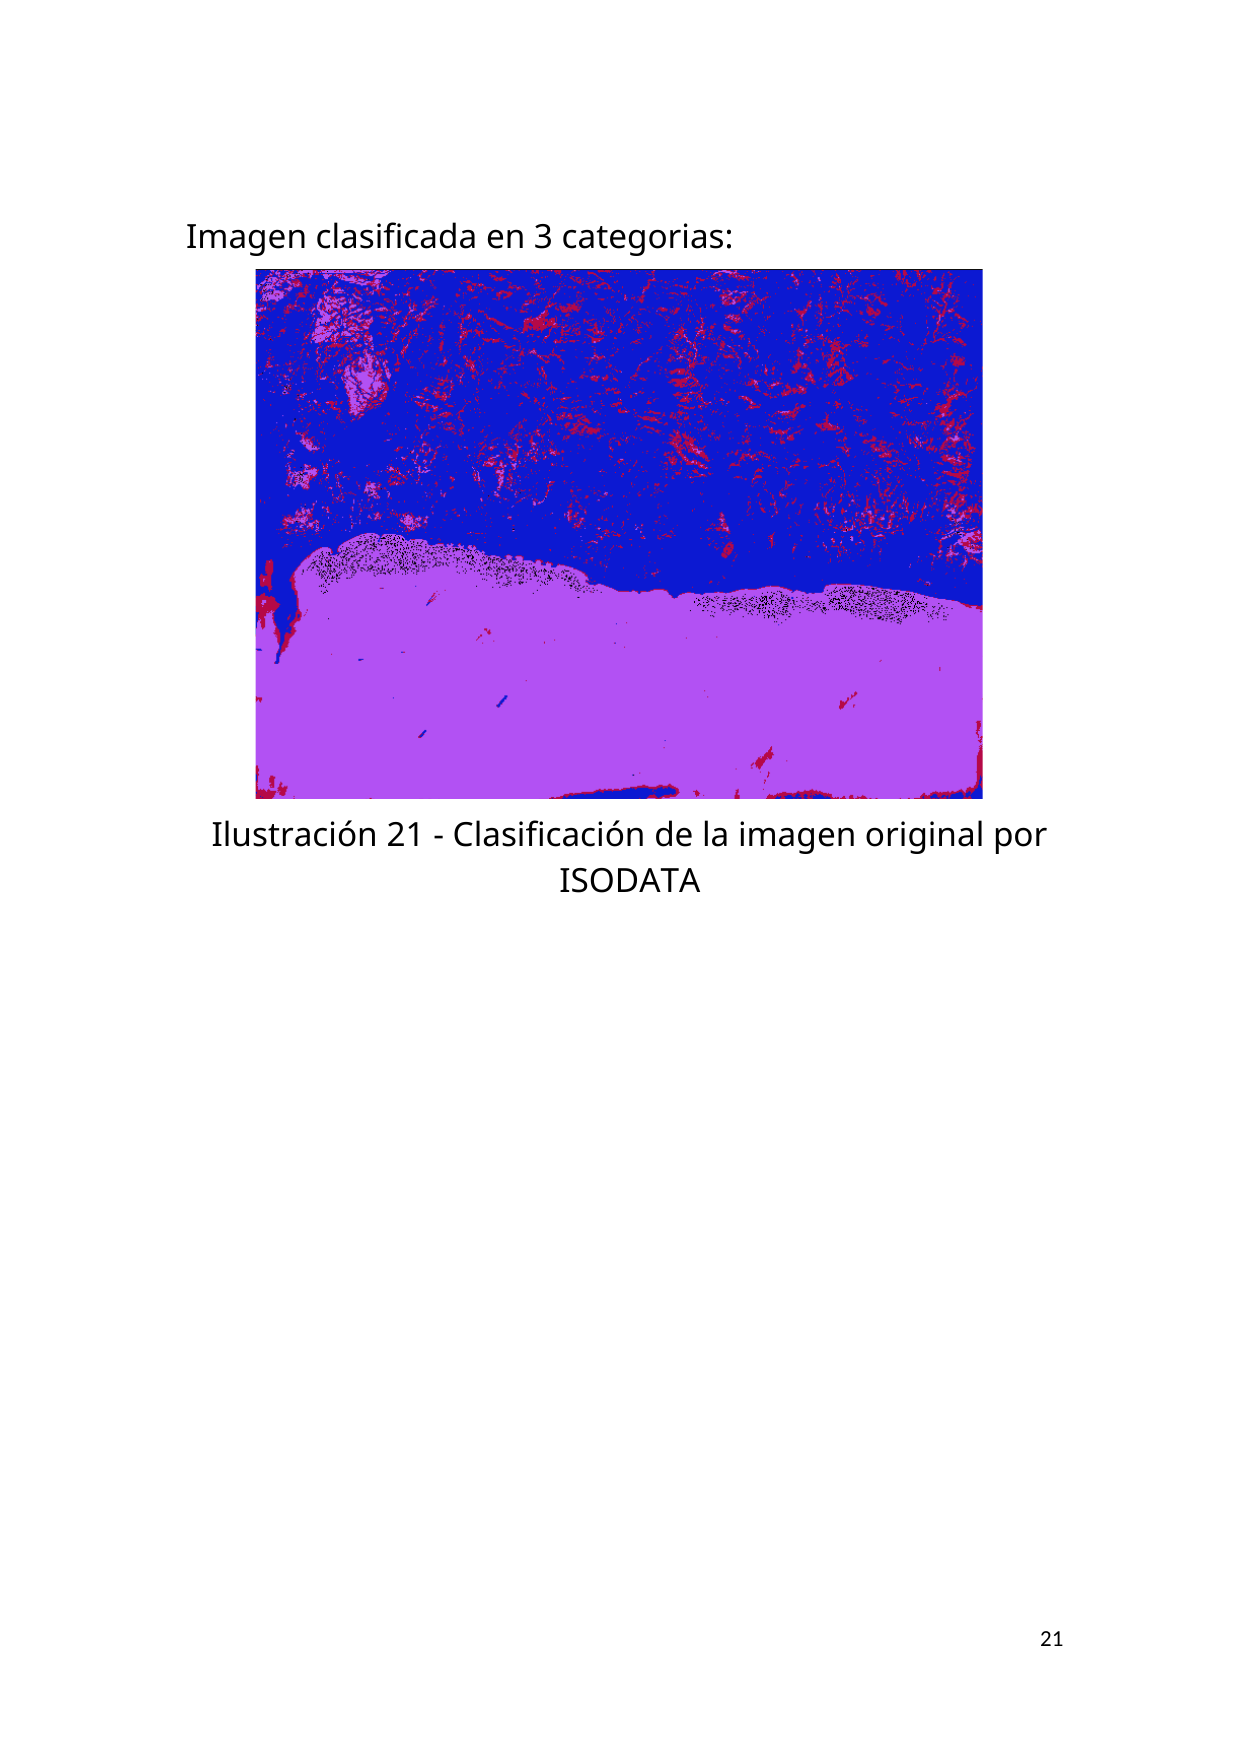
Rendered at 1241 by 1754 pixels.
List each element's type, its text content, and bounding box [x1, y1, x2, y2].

subtitle Imagen clasificada en 3 categorias: [177, 213, 1063, 259]
picture [254, 269, 983, 798]
